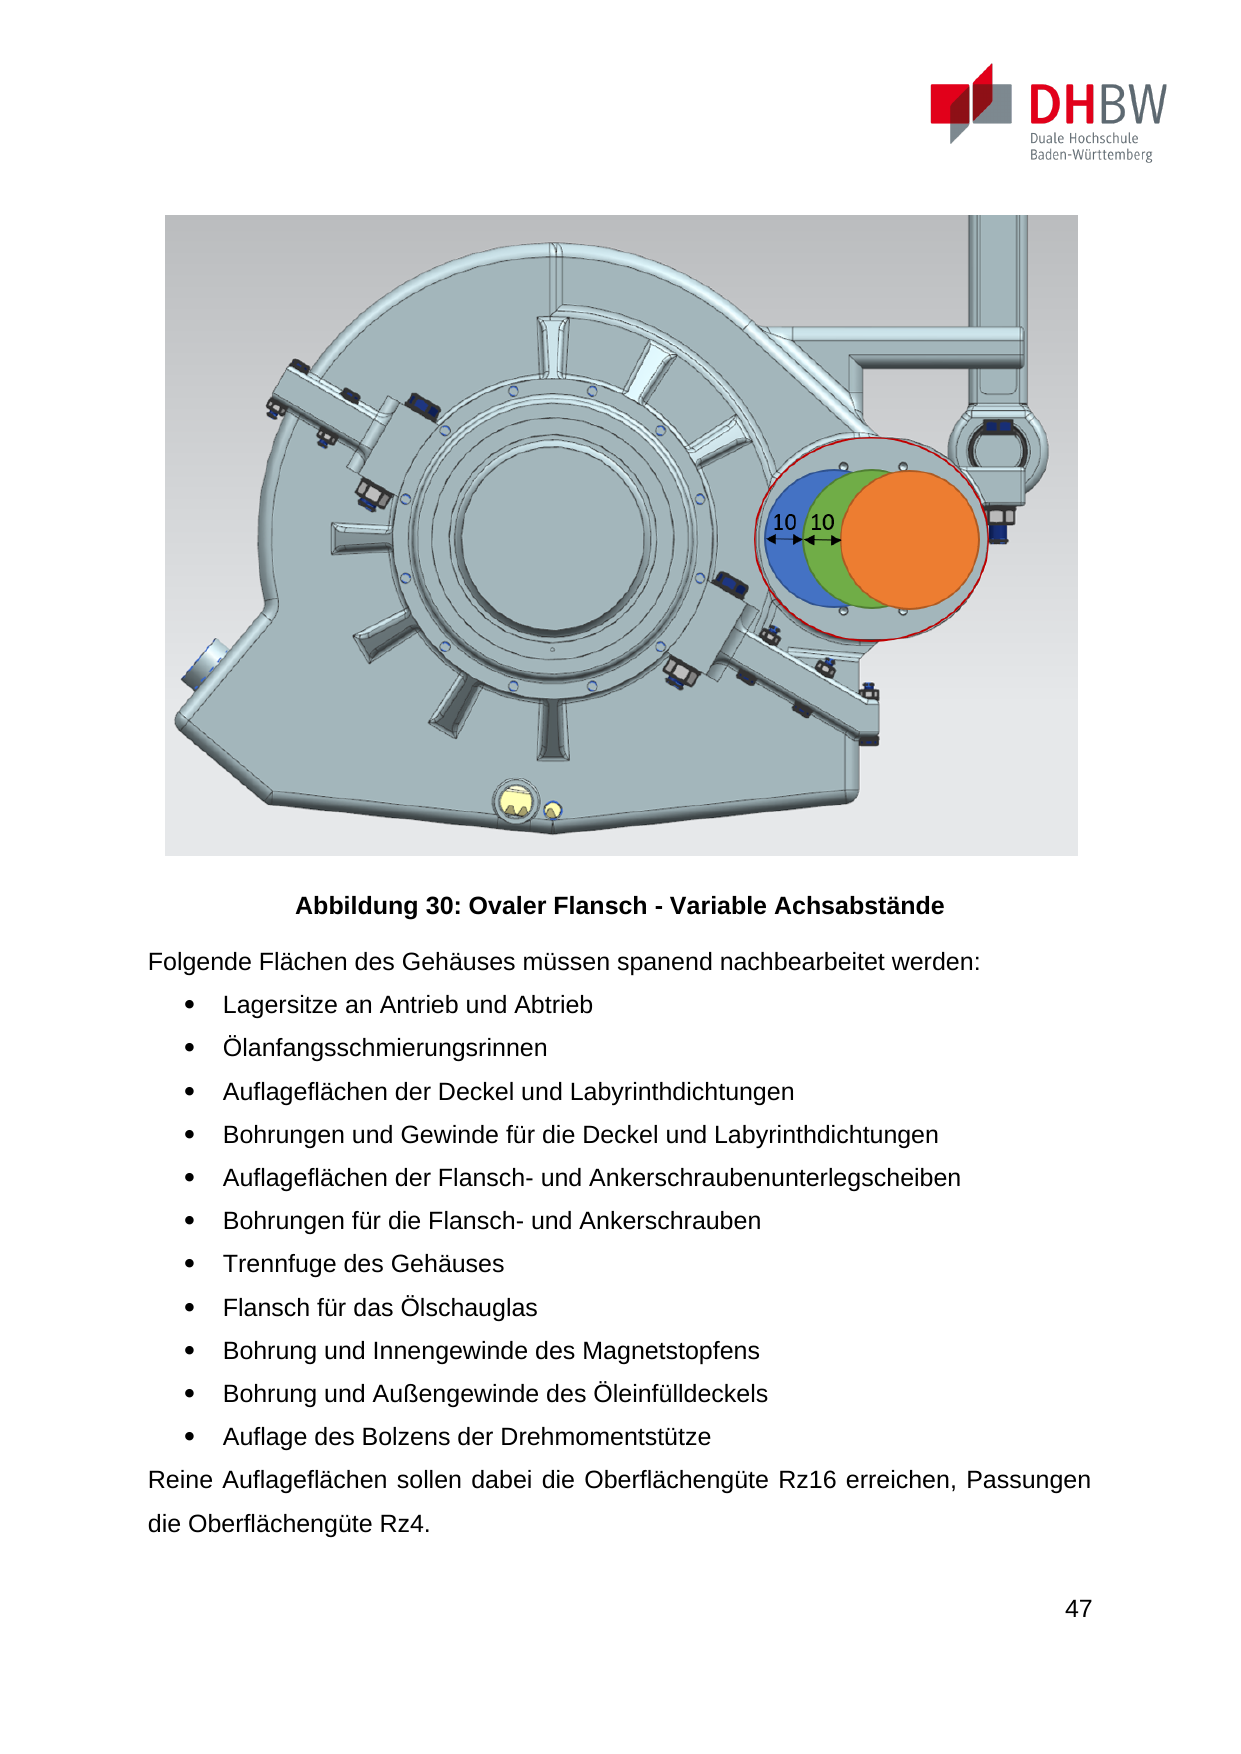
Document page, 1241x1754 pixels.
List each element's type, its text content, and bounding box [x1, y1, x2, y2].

list Trennfuge des Gehäuses [185, 1249, 1092, 1278]
list Ölanfangsschmierungsrinnen [185, 1033, 1092, 1062]
list Auflageflächen der Deckel und Labyrinthdichtungen [185, 1076, 1092, 1105]
picture [147, 206, 1093, 865]
list Bohrung und Innengewinde des Magnetstopfens [185, 1336, 1092, 1365]
list Bohrung und Außengewinde des Öleinfülldeckels [185, 1379, 1092, 1408]
list Flansch für das Ölschauglas [185, 1293, 1092, 1321]
text Folgende Flächen des Gehäuses müssen spanend nachbearbeitet werden: [148, 947, 1092, 976]
list Auflage des Bolzens der Drehmomentstütze [185, 1422, 1092, 1451]
list Bohrungen für die Flansch- und Ankerschrauben [185, 1206, 1092, 1235]
text Reine Auflageflächen sollen dabei die Oberflächengüte Rz16 erreichen, Passungen die Oberflächengüte Rz4. [148, 1466, 1092, 1537]
list Bohrungen und Gewinde für die Deckel und Labyrinthdichtungen [185, 1120, 1092, 1148]
list Lagersitze an Antrieb und Abtrieb [185, 990, 1092, 1019]
list Auflageflächen der Flansch- und Ankerschraubenunterlegscheiben [185, 1163, 1092, 1192]
picture [930, 63, 1167, 163]
